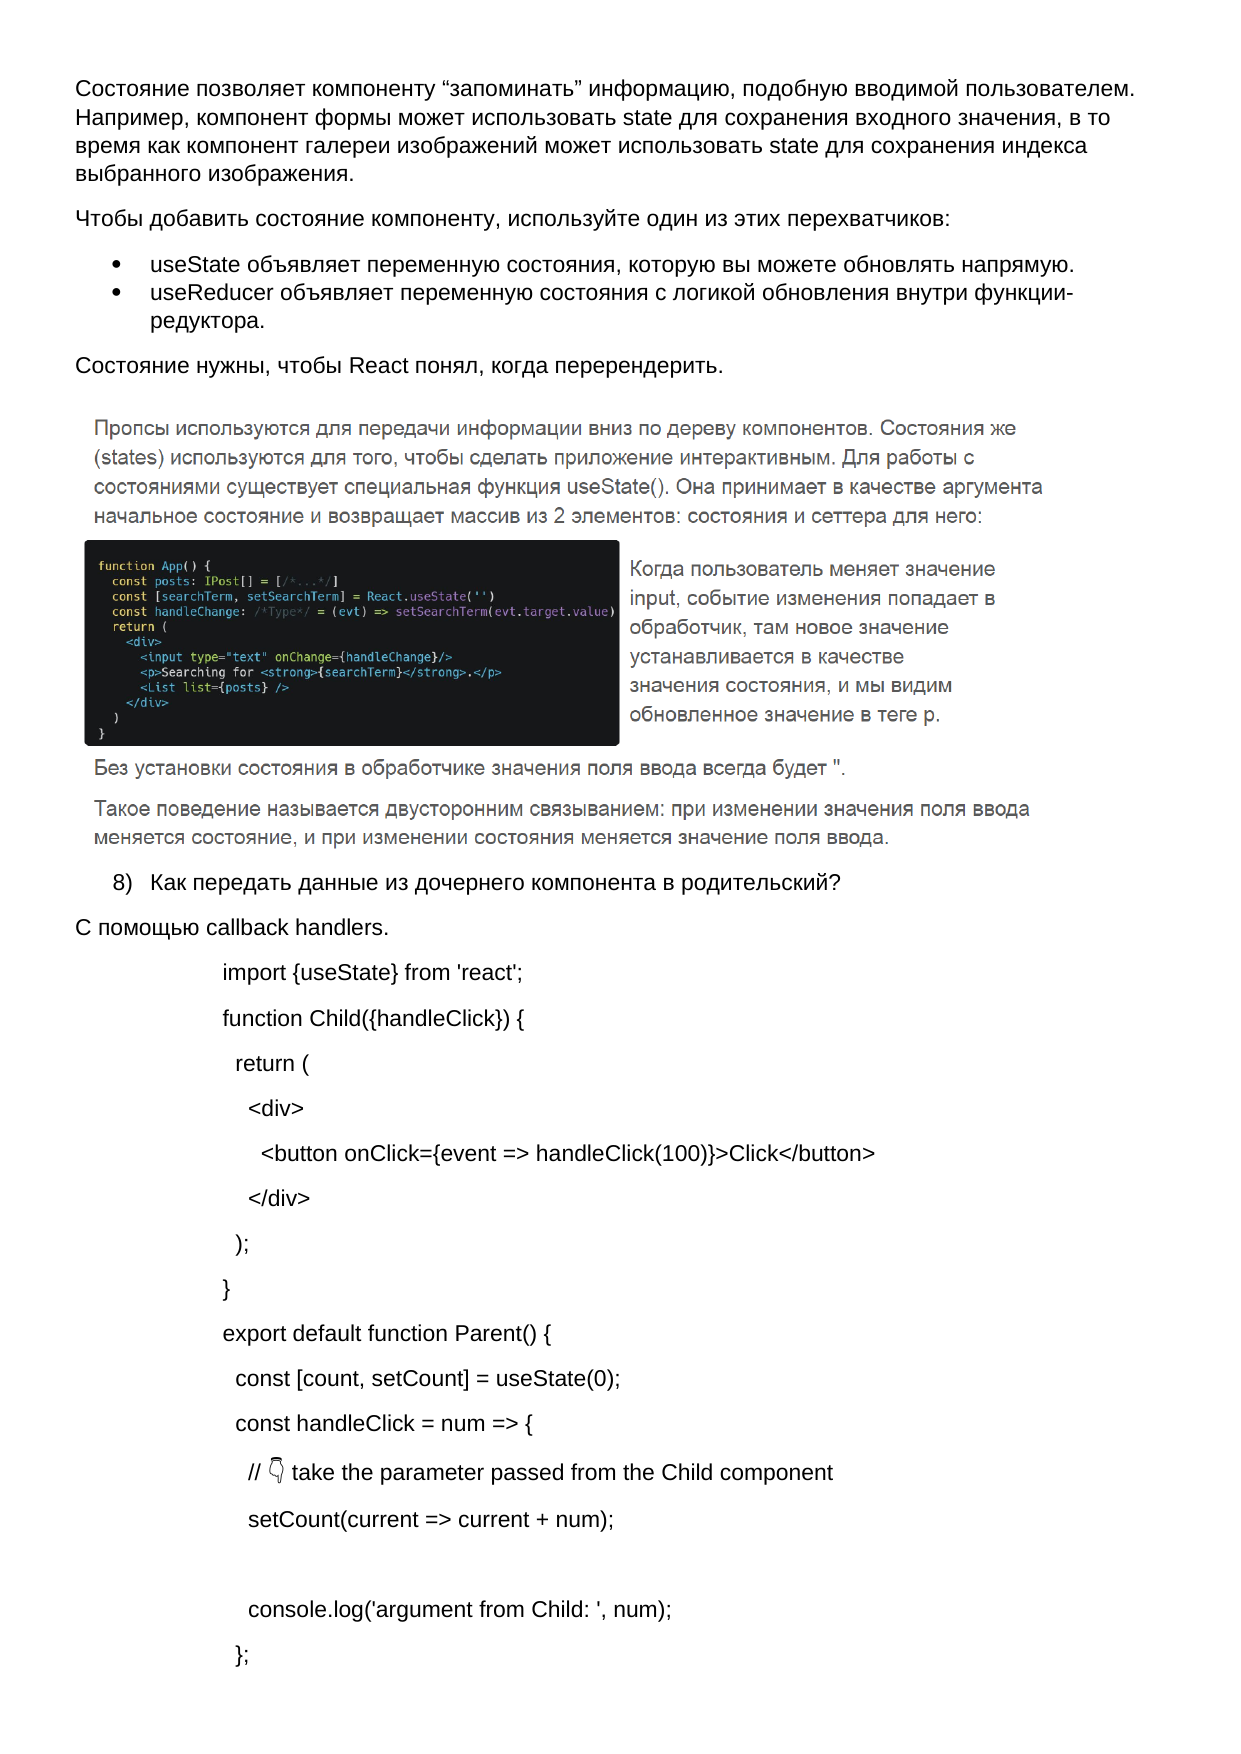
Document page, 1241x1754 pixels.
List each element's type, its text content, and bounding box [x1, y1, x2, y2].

text <button onClick={event => handleClick(100)}>Click</button> [222, 1140, 1165, 1166]
text Состояние нужны, чтобы React понял, когда перерендерить. [75, 352, 1165, 379]
text import {useState} from 'react'; [222, 959, 1165, 986]
text console.log('argument from Child: ', num); [222, 1596, 1165, 1622]
text }; [222, 1641, 1165, 1668]
text setCount(current => current + num); [222, 1506, 1165, 1532]
picture [75, 397, 1050, 851]
list useReducer объявляет переменную состояния с логикой обновления внутри функции-редуктора. [112, 279, 1165, 334]
text const [count, setCount] = useState(0); [222, 1365, 1165, 1392]
text Состояние позволяет компоненту “запоминать” информацию, подобную вводимой пользователем. Например, компонент формы может использовать state для сохранения входного значения, в то время как компонент галереи изображений может использовать state для сохранения индекса выбранного изображения. [75, 75, 1165, 187]
text export default function Parent() { [222, 1320, 1165, 1347]
text ); [222, 1230, 1165, 1256]
text function Child({handleClick}) { [222, 1004, 1165, 1031]
text // 👇️ take the parameter passed from the Child component [222, 1456, 1165, 1487]
text Чтобы добавить состояние компоненту, используйте один из этих перехватчиков: [75, 205, 1165, 232]
text <div> [222, 1095, 1165, 1121]
text const handleClick = num => { [222, 1410, 1165, 1437]
text return ( [222, 1049, 1165, 1076]
text С помощью callback handlers. [75, 914, 1165, 941]
text </div> [222, 1185, 1165, 1211]
text } [222, 1275, 1165, 1301]
list useState объявляет переменную состояния, которую вы можете обновлять напрямую. [112, 251, 1165, 277]
list Как передать данные из дочернего компонента в родительский? [112, 869, 1165, 896]
